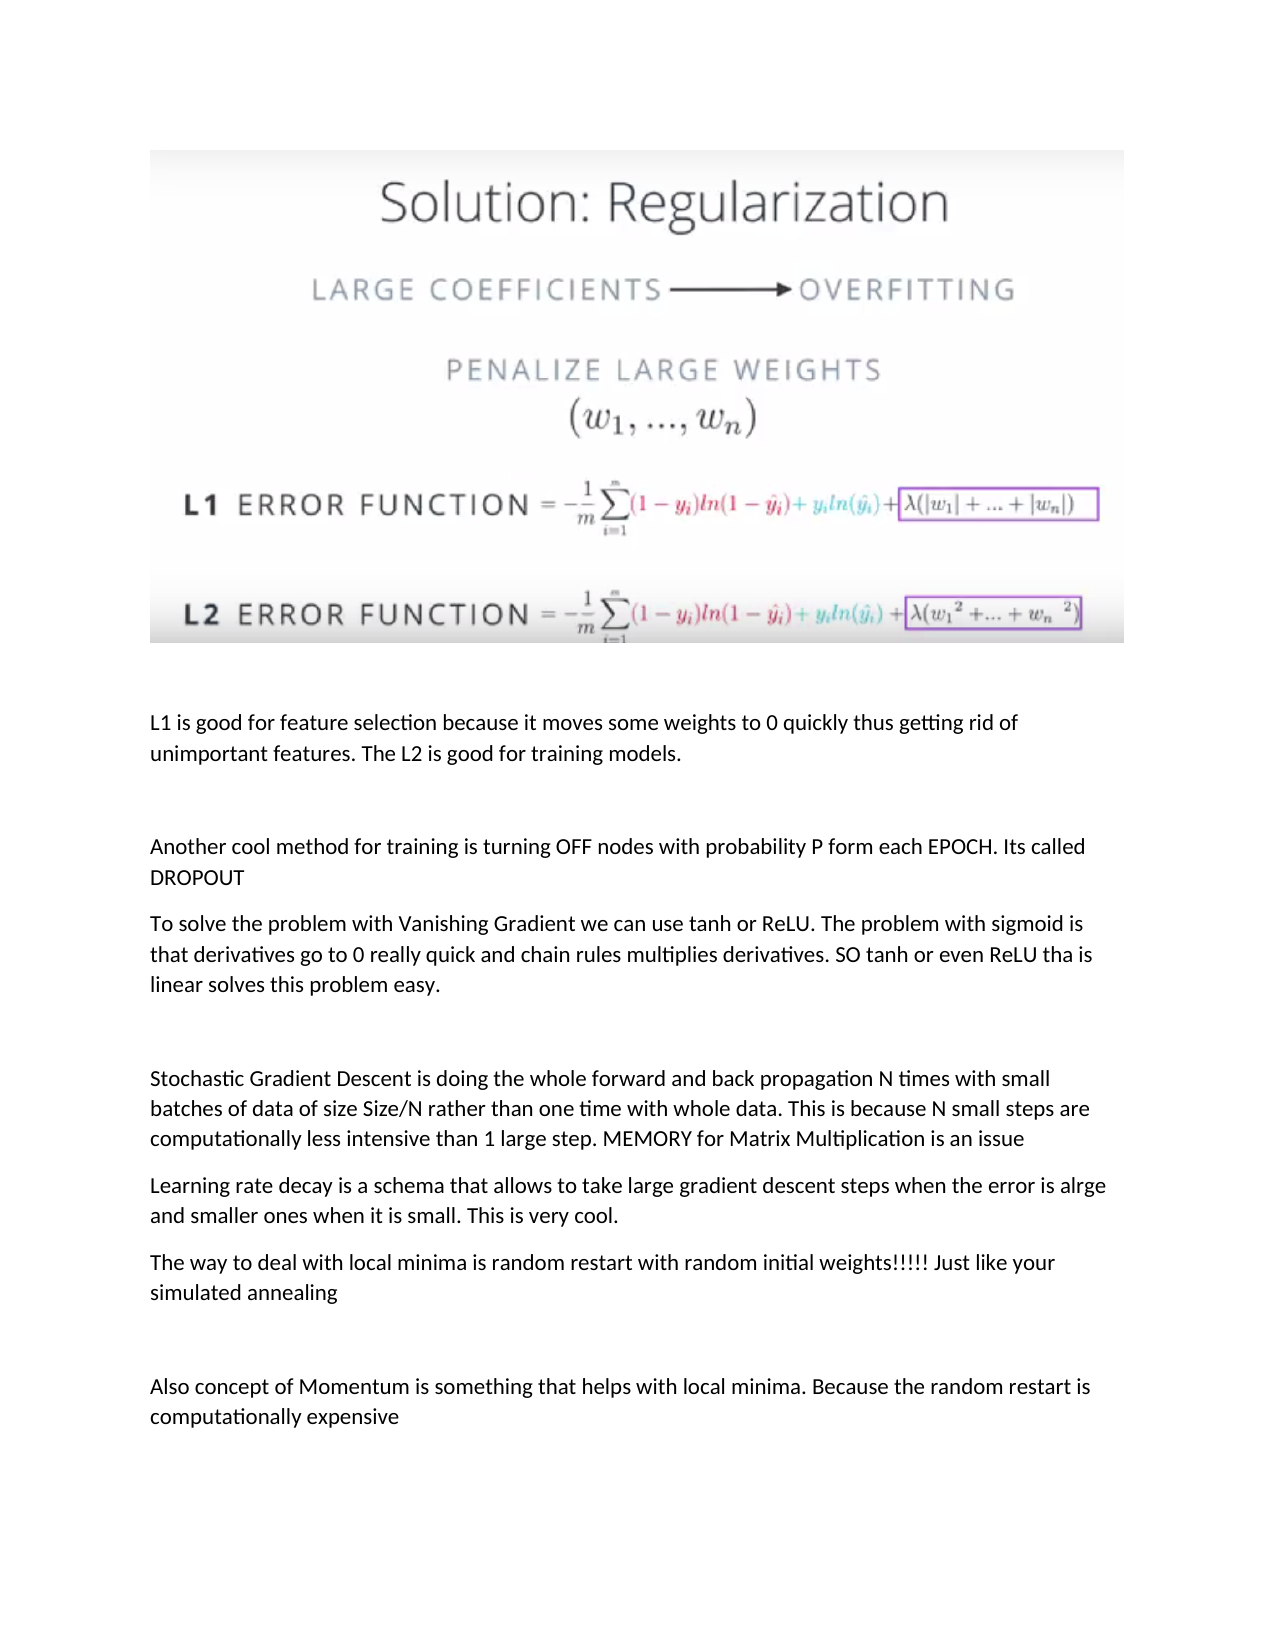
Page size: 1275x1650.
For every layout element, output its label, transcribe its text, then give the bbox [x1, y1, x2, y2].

text Learning rate decay is a schema that allows to take large gradient descent steps when the error is alrge and smaller ones when it is small. This is very cool. [150, 1171, 1125, 1229]
text To solve the problem with Vanishing Gradient we can use tanh or ReLU. The problem with sigmoid is that derivatives go to 0 really quick and chain rules multiplies derivatives. SO tanh or even ReLU tha is linear solves this problem easy. [150, 909, 1125, 998]
text L1 is good for feature selection because it moves some weights to 0 quickly thus getting rid of unimportant features. The L2 is good for training models. [150, 708, 1125, 767]
text The way to deal with local minima is random restart with random initial weights!!!!! Just like your simulated annealing [150, 1248, 1125, 1306]
text Stochastic Gradient Descent is doing the whole forward and back propagation N times with small batches of data of size Size/N rather than one time with whole data. This is because N small steps are computationally less intensive than 1 large step. MEMORY for Matrix Multiplication is an issue [150, 1064, 1125, 1152]
text Another cool method for training is turning OFF nodes with probability P form each EPOCH. Its called DROPOUT [150, 832, 1125, 891]
picture [150, 150, 1124, 643]
text Also concept of Momentum is something that helps with local minima. Because the random restart is computationally expensive [150, 1372, 1125, 1430]
